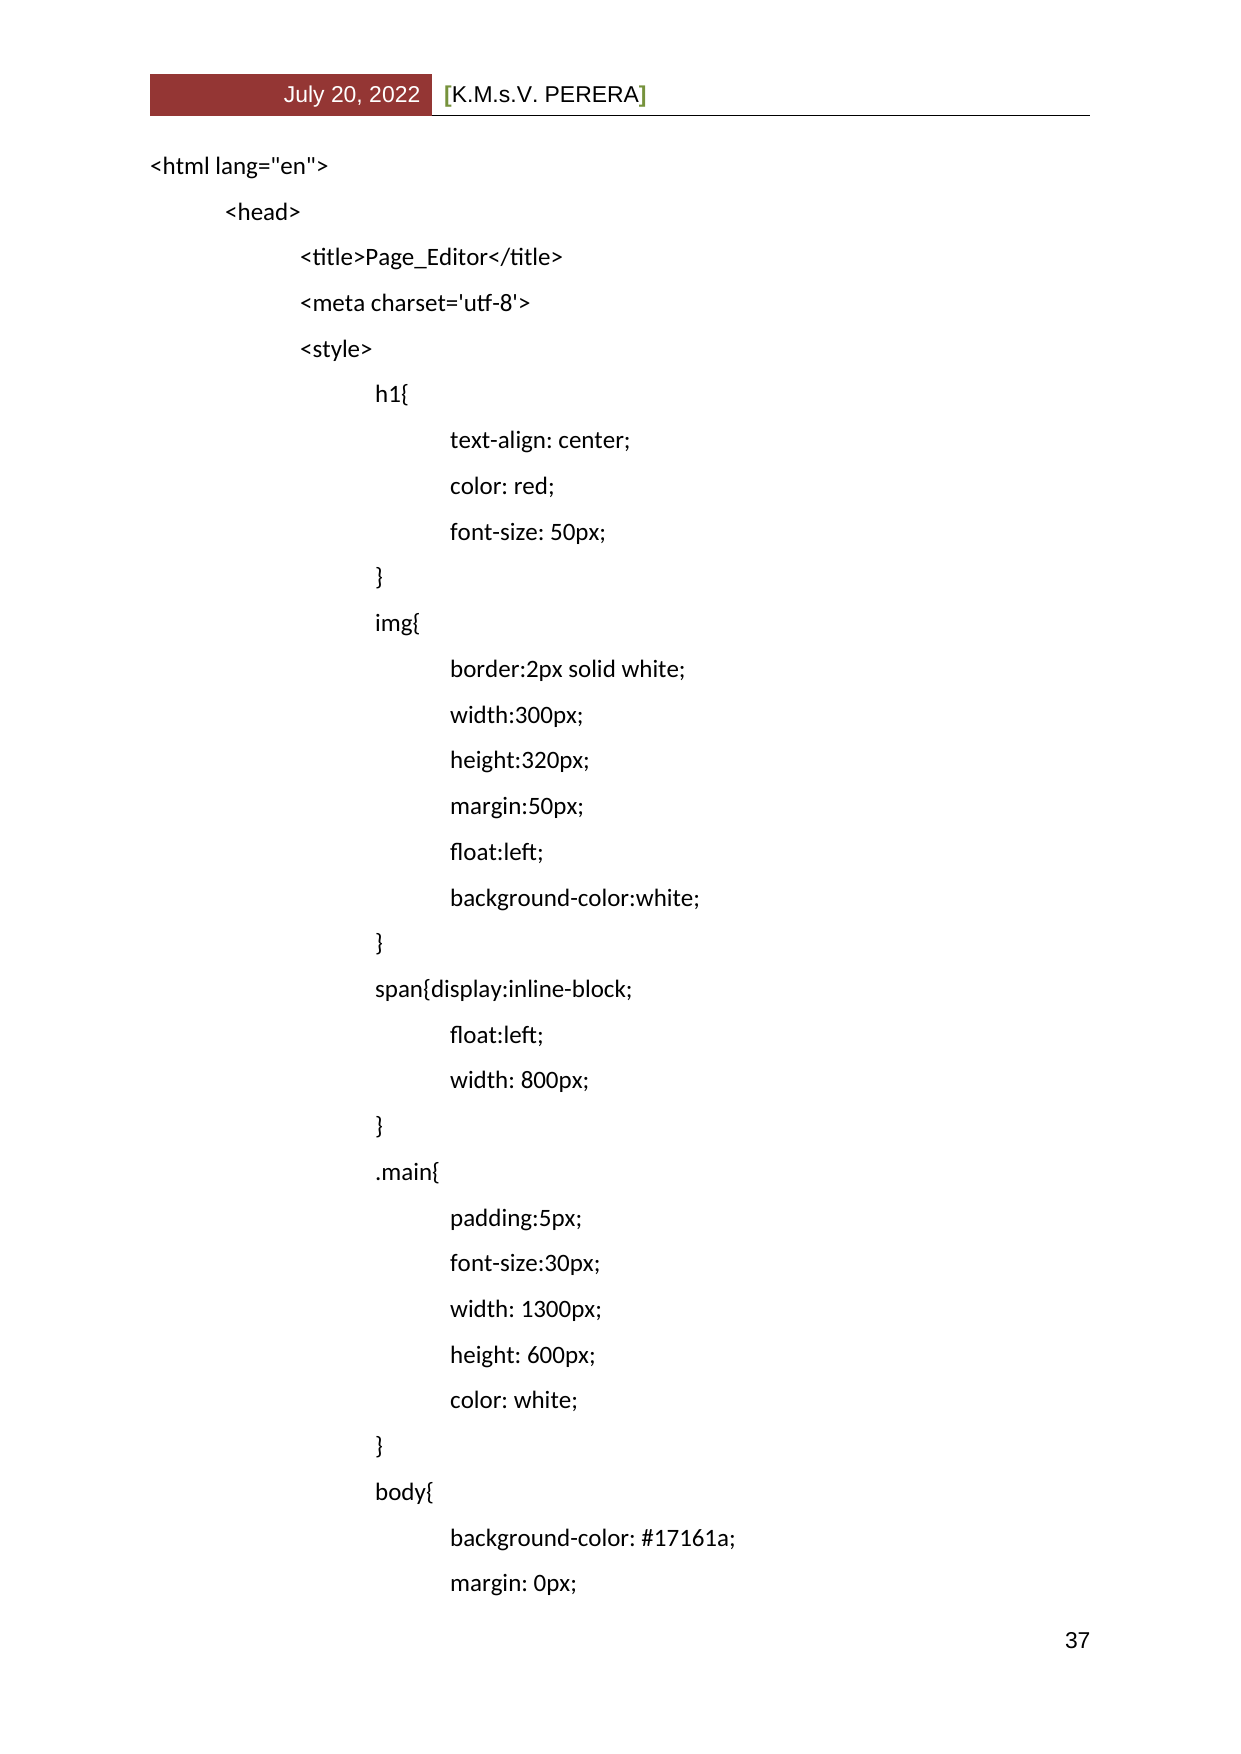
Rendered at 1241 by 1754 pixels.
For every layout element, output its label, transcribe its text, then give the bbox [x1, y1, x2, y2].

text } [150, 1110, 1090, 1141]
text width:300px; [150, 699, 1090, 729]
text height: 600px; [150, 1339, 1090, 1369]
text .main{ [150, 1156, 1090, 1187]
text font-size:30px; [150, 1247, 1090, 1278]
text color: red; [150, 470, 1090, 501]
text padding:5px; [150, 1202, 1090, 1232]
text background-color: #17161a; [150, 1522, 1090, 1552]
text body{ [150, 1476, 1090, 1507]
text text-align: center; [150, 424, 1090, 455]
text background-color:white; [150, 882, 1090, 912]
text border:2px solid white; [150, 653, 1090, 683]
text img{ [150, 607, 1090, 638]
text font-size: 50px; [150, 516, 1090, 546]
text width: 1300px; [150, 1293, 1090, 1324]
text float:left; [150, 836, 1090, 866]
text <title>Page_Editor</title> [150, 241, 1090, 272]
text float:left; [150, 1019, 1090, 1049]
text <html lang="en"> [150, 150, 1090, 181]
text h1{ [150, 379, 1090, 409]
text width: 800px; [150, 1064, 1090, 1095]
text } [150, 1430, 1090, 1461]
text } [150, 927, 1090, 958]
text } [150, 562, 1090, 592]
text span{display:inline-block; [150, 973, 1090, 1004]
text color: white; [150, 1385, 1090, 1415]
text <meta charset='utf-8'> [150, 287, 1090, 318]
text <head> [150, 196, 1090, 226]
text height:320px; [150, 744, 1090, 775]
text <style> [150, 333, 1090, 363]
text margin:50px; [150, 790, 1090, 821]
text margin: 0px; [150, 1568, 1090, 1598]
